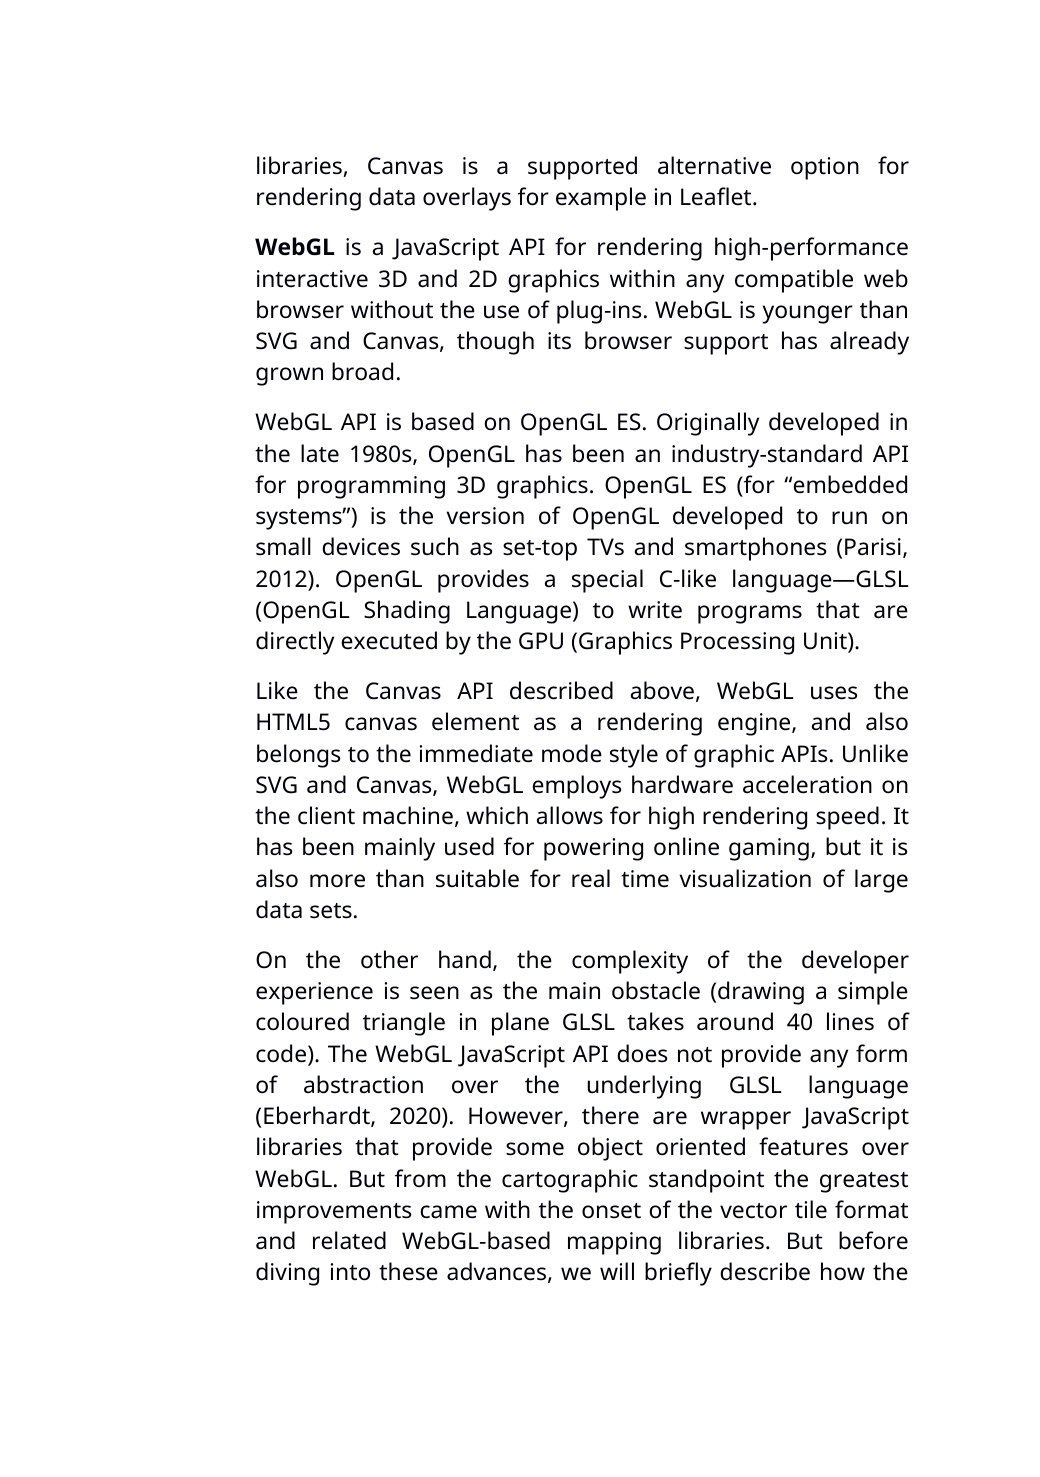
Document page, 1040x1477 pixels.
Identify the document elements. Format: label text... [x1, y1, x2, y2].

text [255, 944, 910, 1287]
text WebGL is a JavaScript API for rendering high-performance interactive 3D and 2D graphics within any compatible web browser without the use of plug-ins. WebGL is younger than SVG and Canvas, though its browser support has already grown broad. [255, 231, 910, 387]
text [255, 150, 910, 212]
text WebGL API is based on OpenGL ES. Originally developed in the late 1980s, OpenGL has been an industry-standard API for programming 3D graphics. OpenGL ES (for “embedded systems”) is the version of OpenGL developed to run on small devices such as set-top TVs and smartphones (Parisi, 2012). OpenGL provides a special C-like language—GLSL (OpenGL Shading Language) to write programs that are directly executed by the GPU (Graphics Processing Unit). [255, 406, 910, 656]
text Like the Canvas API described above, WebGL uses the HTML5 canvas element as a rendering engine, and also belongs to the immediate mode style of graphic APIs. Unlike SVG and Canvas, WebGL employs hardware acceleration on the client machine, which allows for high rendering speed. It has been mainly used for powering online gaming, but it is also more than suitable for real time visualization of large data sets. [255, 675, 910, 925]
